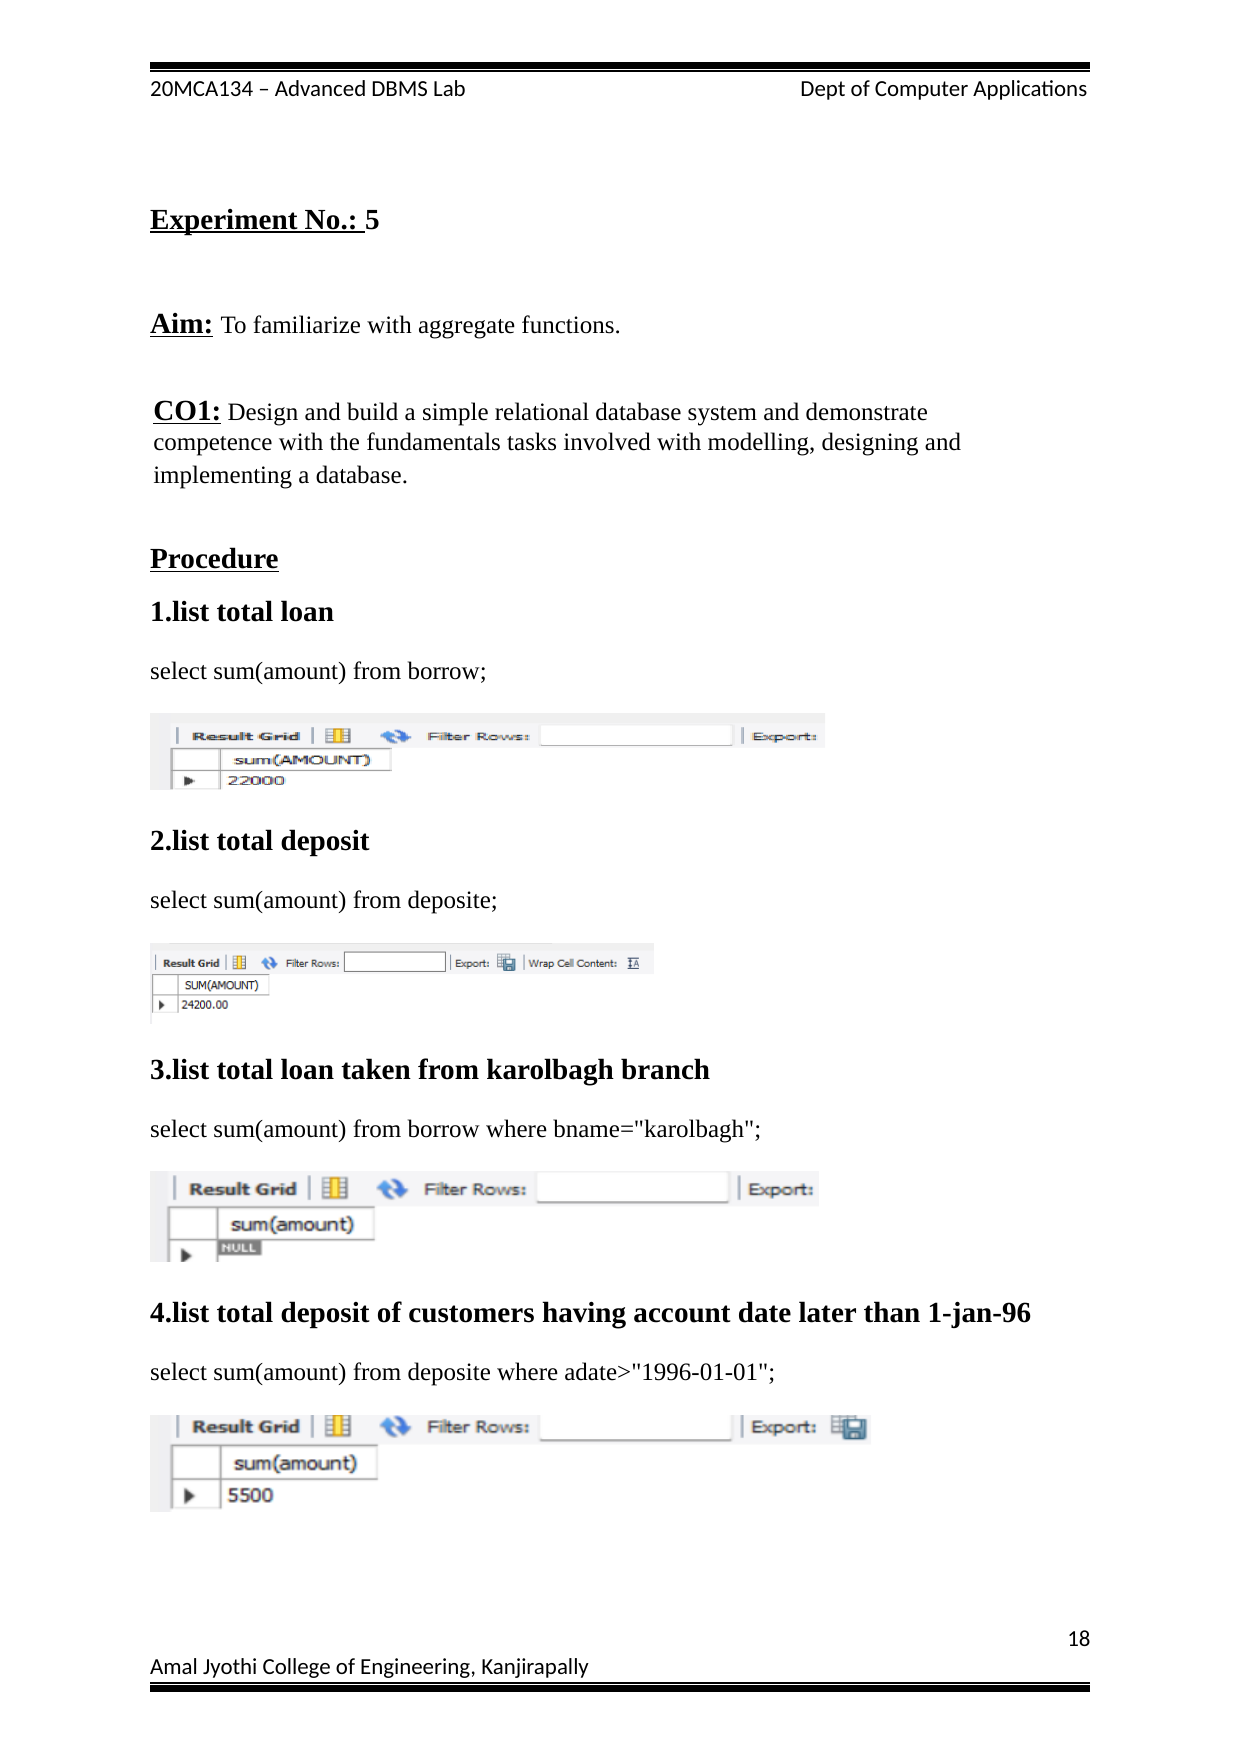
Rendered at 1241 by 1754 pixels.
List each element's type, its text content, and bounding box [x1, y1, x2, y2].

text CO1: Design and build a simple relational database system and demonstrate competence with the fundamentals tasks involved with modelling, designing and implementing a database. [153, 393, 1009, 489]
text Experiment No.: 5 [150, 202, 1090, 236]
picture [150, 713, 826, 790]
text Procedure [150, 542, 1090, 575]
text 3.list total loan taken from karolbagh branch [150, 1052, 1090, 1085]
picture [150, 1171, 819, 1262]
text select sum(amount) from deposite where adate>"1996-01-01"; [150, 1357, 1090, 1386]
picture [150, 1415, 872, 1512]
text select sum(amount) from borrow where bname="karolbagh"; [150, 1114, 1090, 1143]
text 2.list total deposit [150, 823, 1090, 857]
text select sum(amount) from borrow; [150, 656, 1090, 685]
text 1.list total loan [150, 594, 1090, 627]
text Aim: To familiarize with aggregate functions. [150, 307, 1090, 340]
text 4.list total deposit of customers having account date later than 1-jan-96 [150, 1295, 1090, 1329]
text select sum(amount) from deposite; [150, 886, 1090, 914]
picture [150, 943, 654, 1024]
